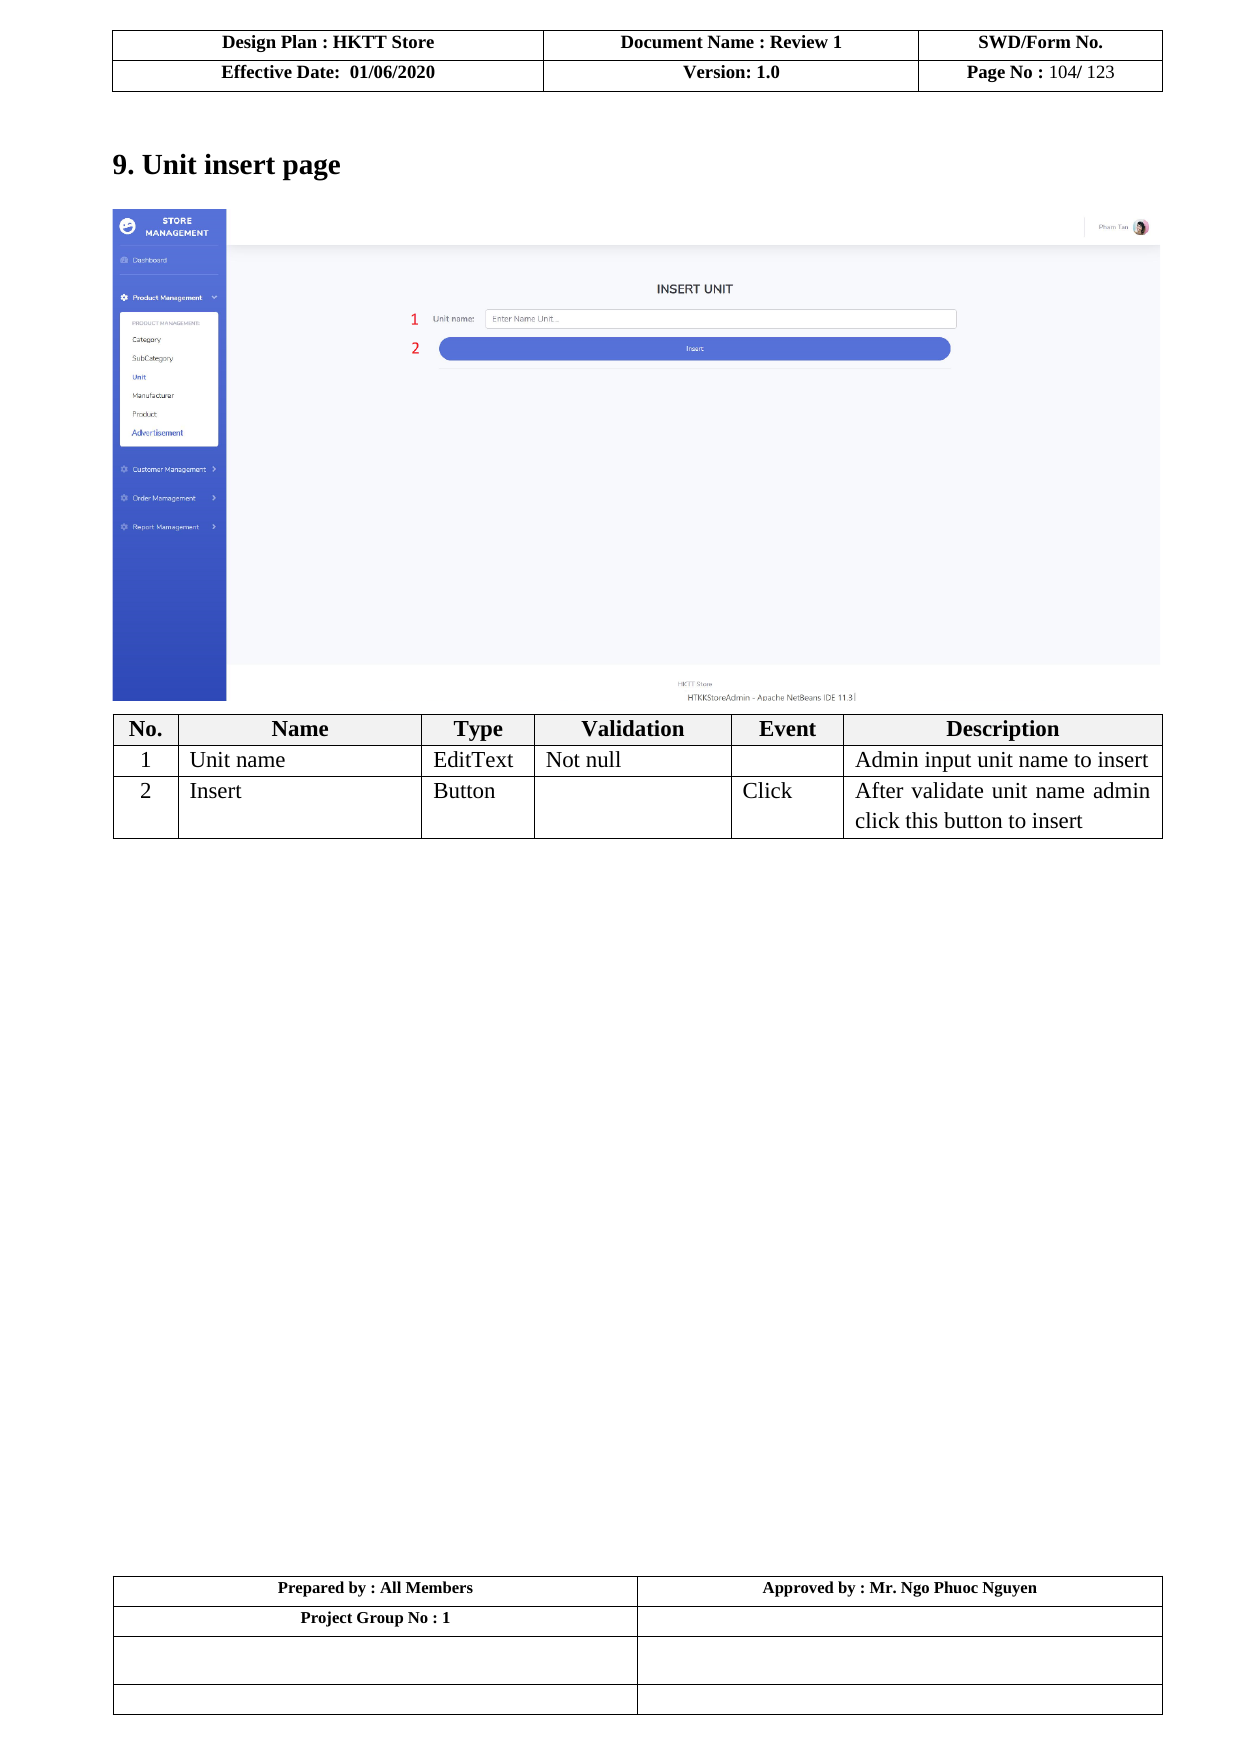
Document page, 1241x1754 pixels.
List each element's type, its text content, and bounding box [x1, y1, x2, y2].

table_cell [732, 746, 843, 776]
table_cell Click [732, 777, 843, 838]
table_header Description [844, 715, 1162, 745]
table_header Event [732, 715, 843, 745]
table_cell EditText [422, 746, 534, 776]
table_header No. [114, 715, 178, 745]
subtitle 9. Unit insert page [112, 147, 1162, 181]
table_header Name [179, 715, 421, 745]
table_cell Admin input unit name to insert [844, 746, 1162, 776]
table_cell 2 [114, 777, 178, 838]
table_header Validation [535, 715, 731, 745]
table_cell After validate unit name admin click this button to insert [844, 777, 1162, 838]
table_cell Insert [179, 777, 421, 838]
table_cell [535, 777, 731, 838]
table_cell Unit name [179, 746, 421, 776]
table_cell Button [422, 777, 534, 838]
table_cell 1 [114, 746, 178, 776]
table_header Type [422, 715, 534, 745]
picture [112, 209, 1160, 701]
table_cell Not null [535, 746, 731, 776]
